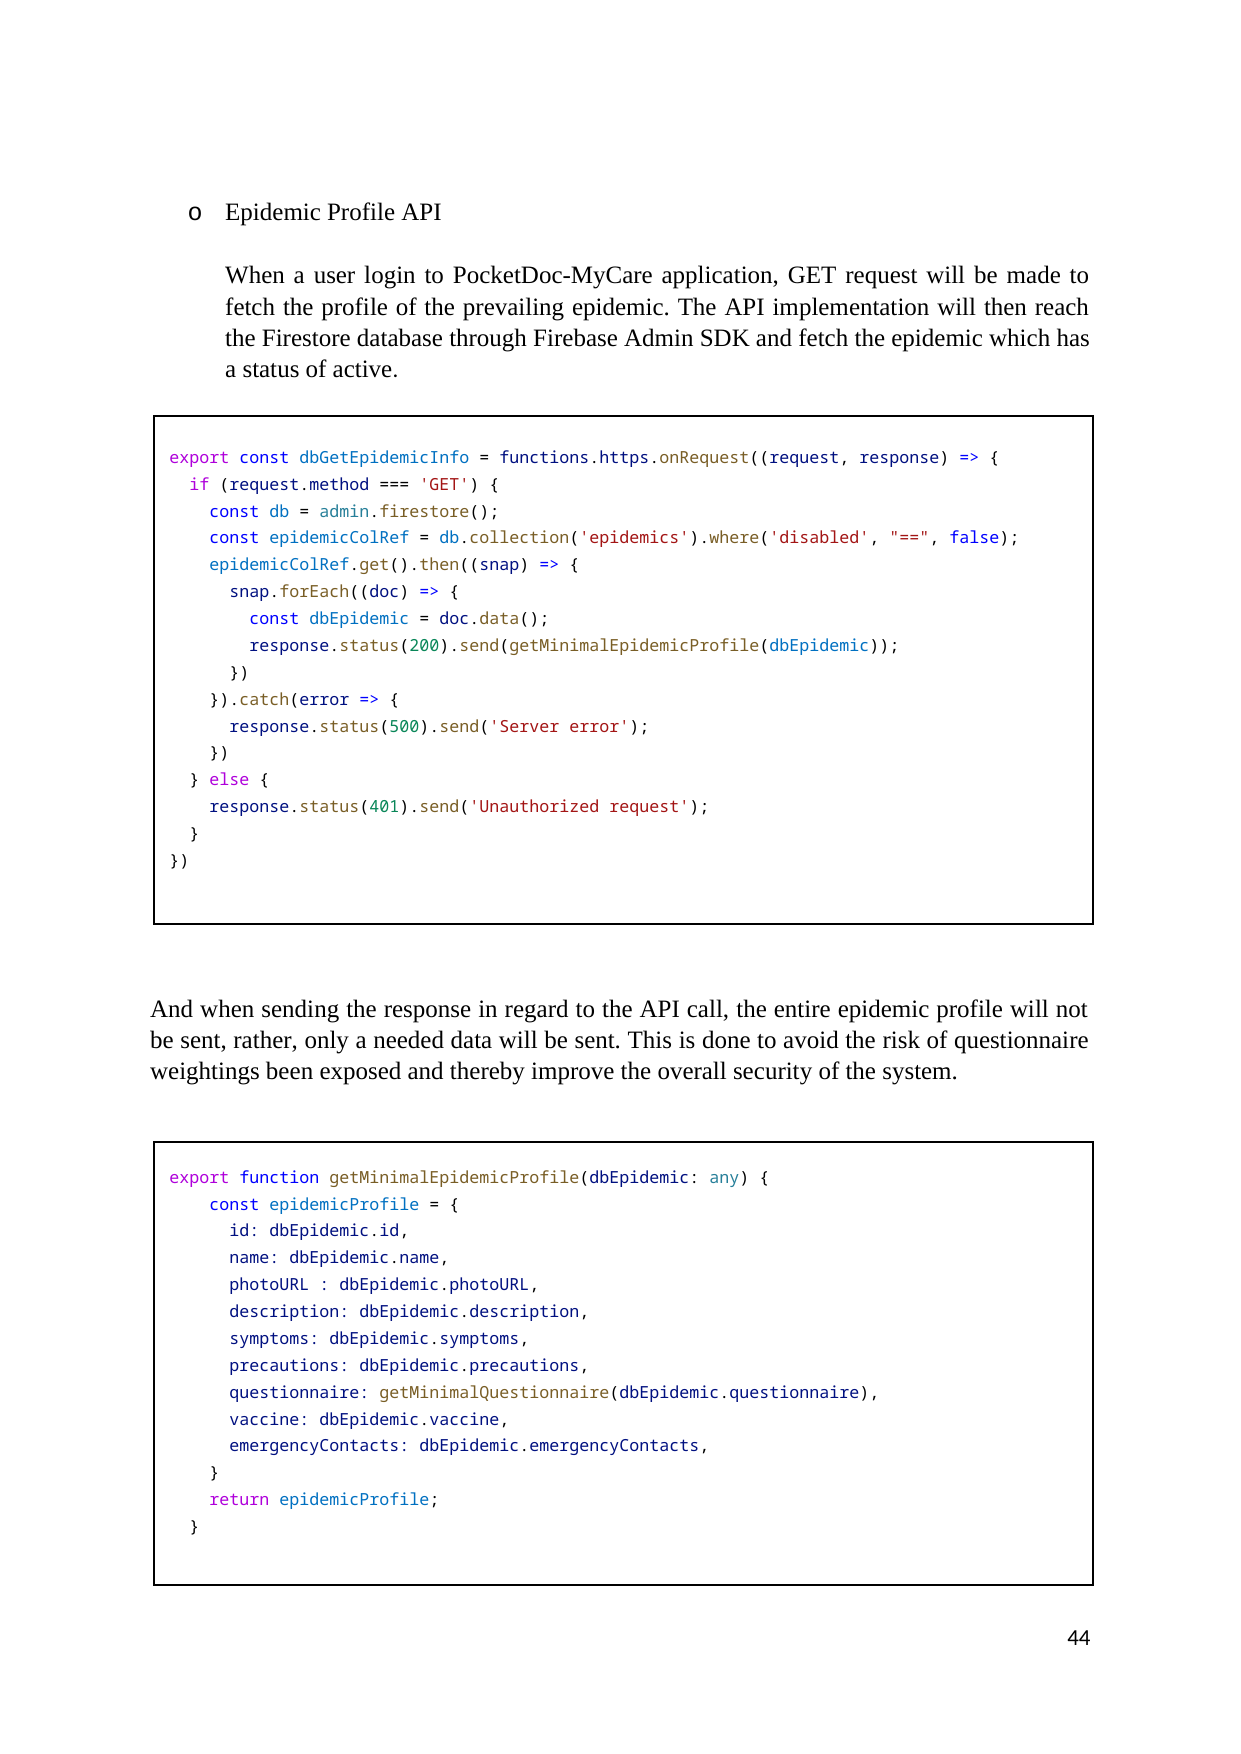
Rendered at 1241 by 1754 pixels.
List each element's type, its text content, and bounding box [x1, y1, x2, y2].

list Epidemic Profile API [187, 197, 1090, 228]
text And when sending the response in regard to the API call, the entire epidemic profile will not be sent, rather, only a needed data will be sent. This is done to avoid the risk of questionnaire weightings been exposed and thereby improve the overall security of the system. [150, 994, 1090, 1085]
text When a user login to PocketDoc-MyCare application, GET request will be made to fetch the profile of the prevailing epidemic. The API implementation will then reach the Firestore database through Firebase Admin SDK and fetch the epidemic which has a status of active. [225, 261, 1090, 383]
